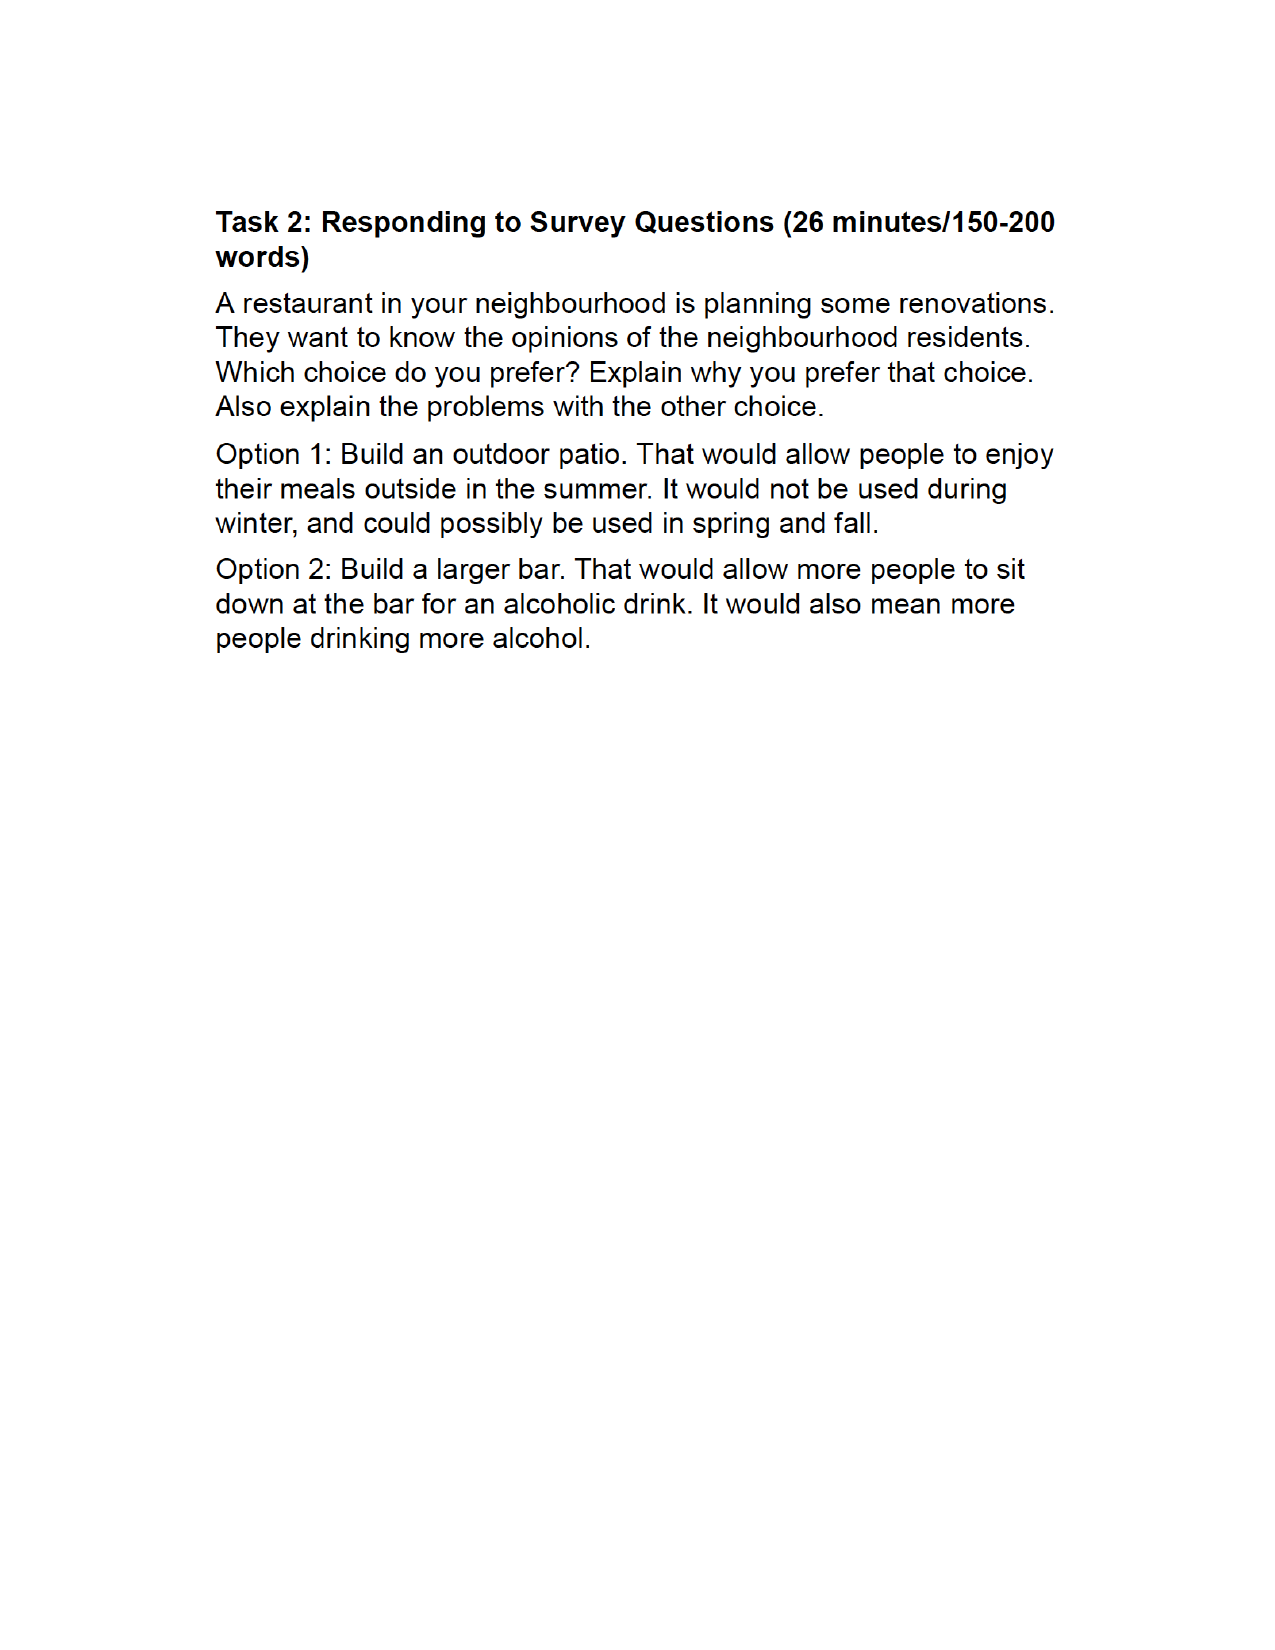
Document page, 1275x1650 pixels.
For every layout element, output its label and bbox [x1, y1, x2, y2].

picture [150, 180, 1125, 710]
